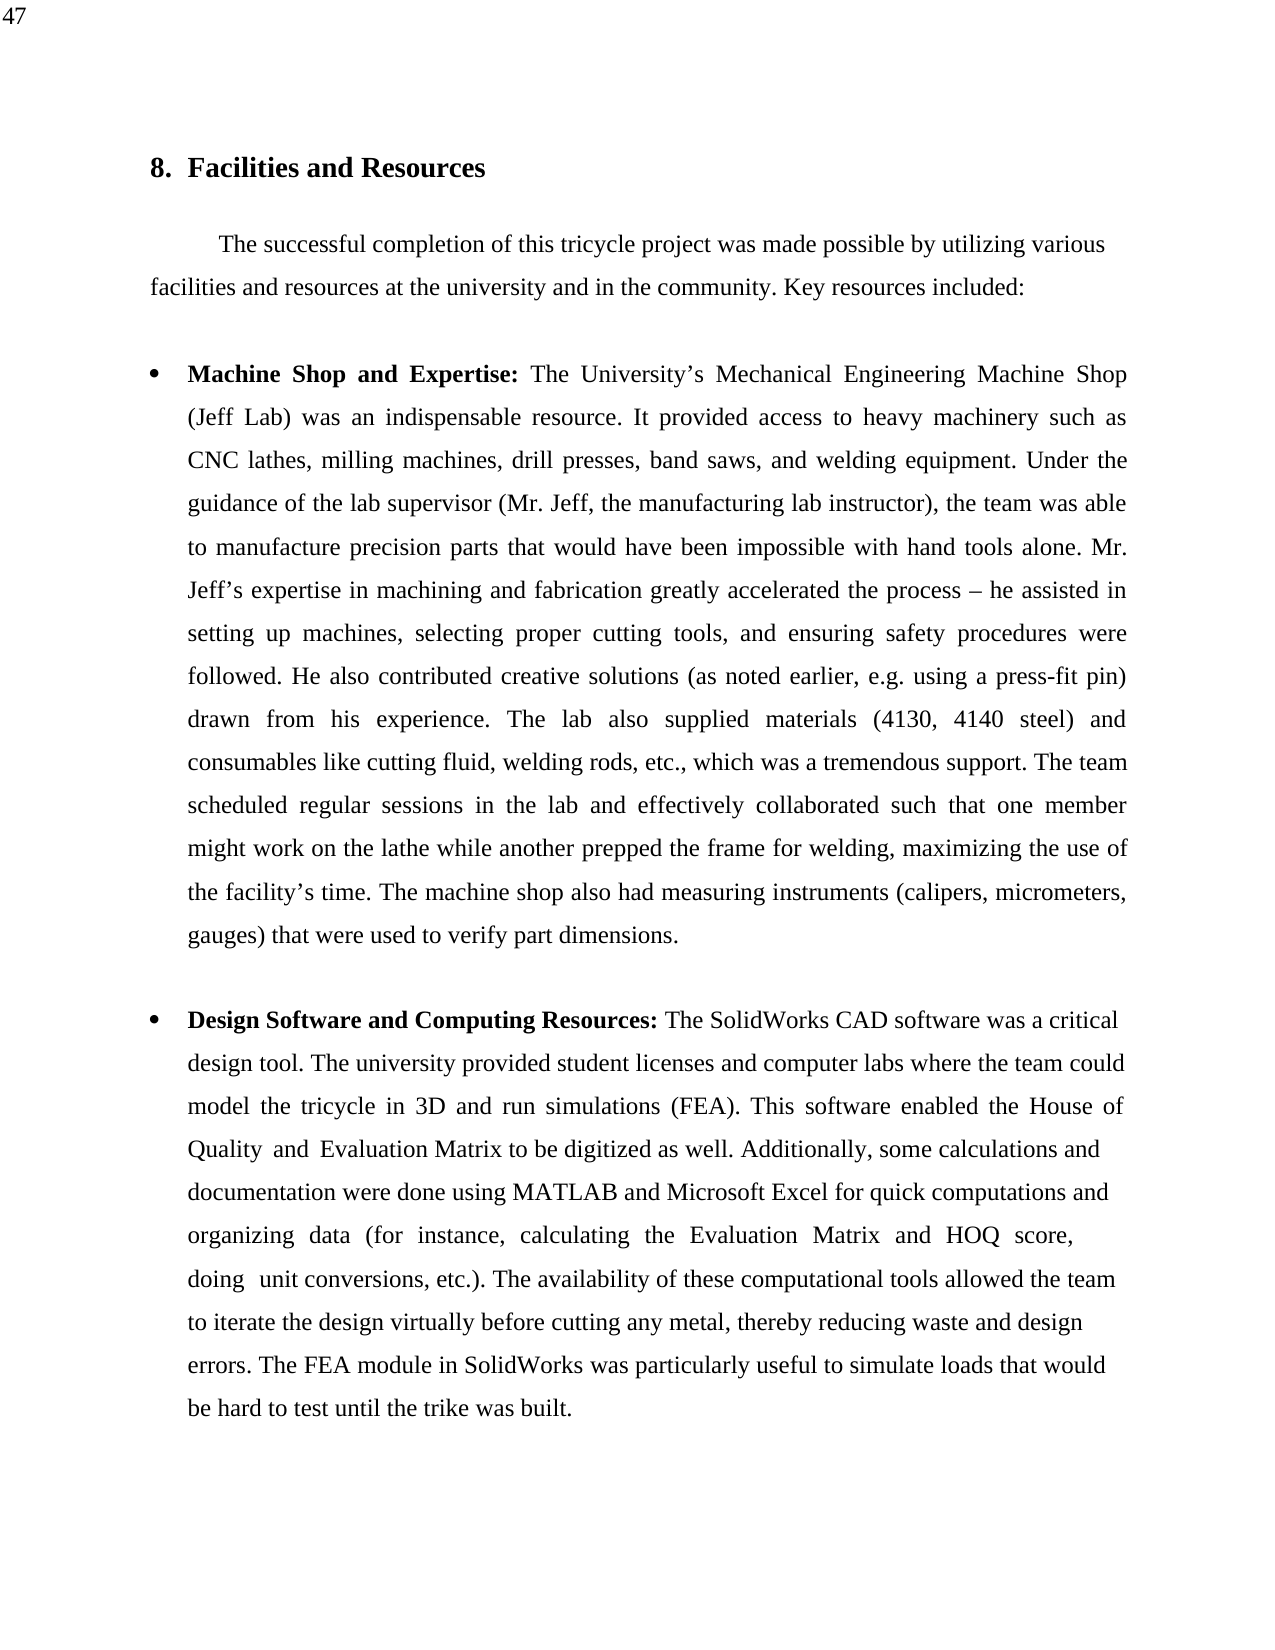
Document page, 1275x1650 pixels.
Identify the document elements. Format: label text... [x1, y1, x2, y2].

list Design Software and Computing Resources: The SolidWorks CAD software was a critical design tool. The university provided student licenses and computer labs where the team could model the tricycle in 3D and run simulations (FEA). This software enabled the House of Quality and Evaluation Matrix to be digitized as well. Additionally, some calculations and documentation were done using MATLAB and Microsoft Excel for quick computations and organizing data (for instance, calculating the Evaluation Matrix and HOQ score, doing unit conversions, etc.). The availability of these computational tools allowed the team to iterate the design virtually before cutting any metal, thereby reducing waste and design errors. The FEA module in SolidWorks was particularly useful to simulate loads that would be hard to test until the trike was built. [150, 1005, 1128, 1422]
text The successful completion of this tricycle project was made possible by utilizing various facilities and resources at the university and in the community. Key resources included: [150, 229, 1126, 301]
subtitle Facilities and Resources [150, 150, 1275, 183]
list Machine Shop and Expertise: The University’s Mechanical Engineering Machine Shop (Jeff Lab) was an indispensable resource. It provided access to heavy machinery such as CNC lathes, milling machines, drill presses, band saws, and welding equipment. Under the guidance of the lab supervisor (Mr. Jeff, the manufacturing lab instructor), the team was able to manufacture precision parts that would have been impossible with hand tools alone. Mr. Jeff’s expertise in machining and fabrication greatly accelerated the process – he assisted in setting up machines, selecting proper cutting tools, and ensuring safety procedures were followed. He also contributed creative solutions (as noted earlier, e.g. using a press-fit pin) drawn from his experience. The lab also supplied materials (4130, 4140 steel) and consumables like cutting fluid, welding rods, etc., which was a tremendous support. The team scheduled regular sessions in the lab and effectively collaborated such that one member might work on the lathe while another prepped the frame for welding, maximizing the use of the facility’s time. The machine shop also had measuring instruments (calipers, micrometers, gauges) that were used to verify part dimensions. [150, 359, 1128, 948]
